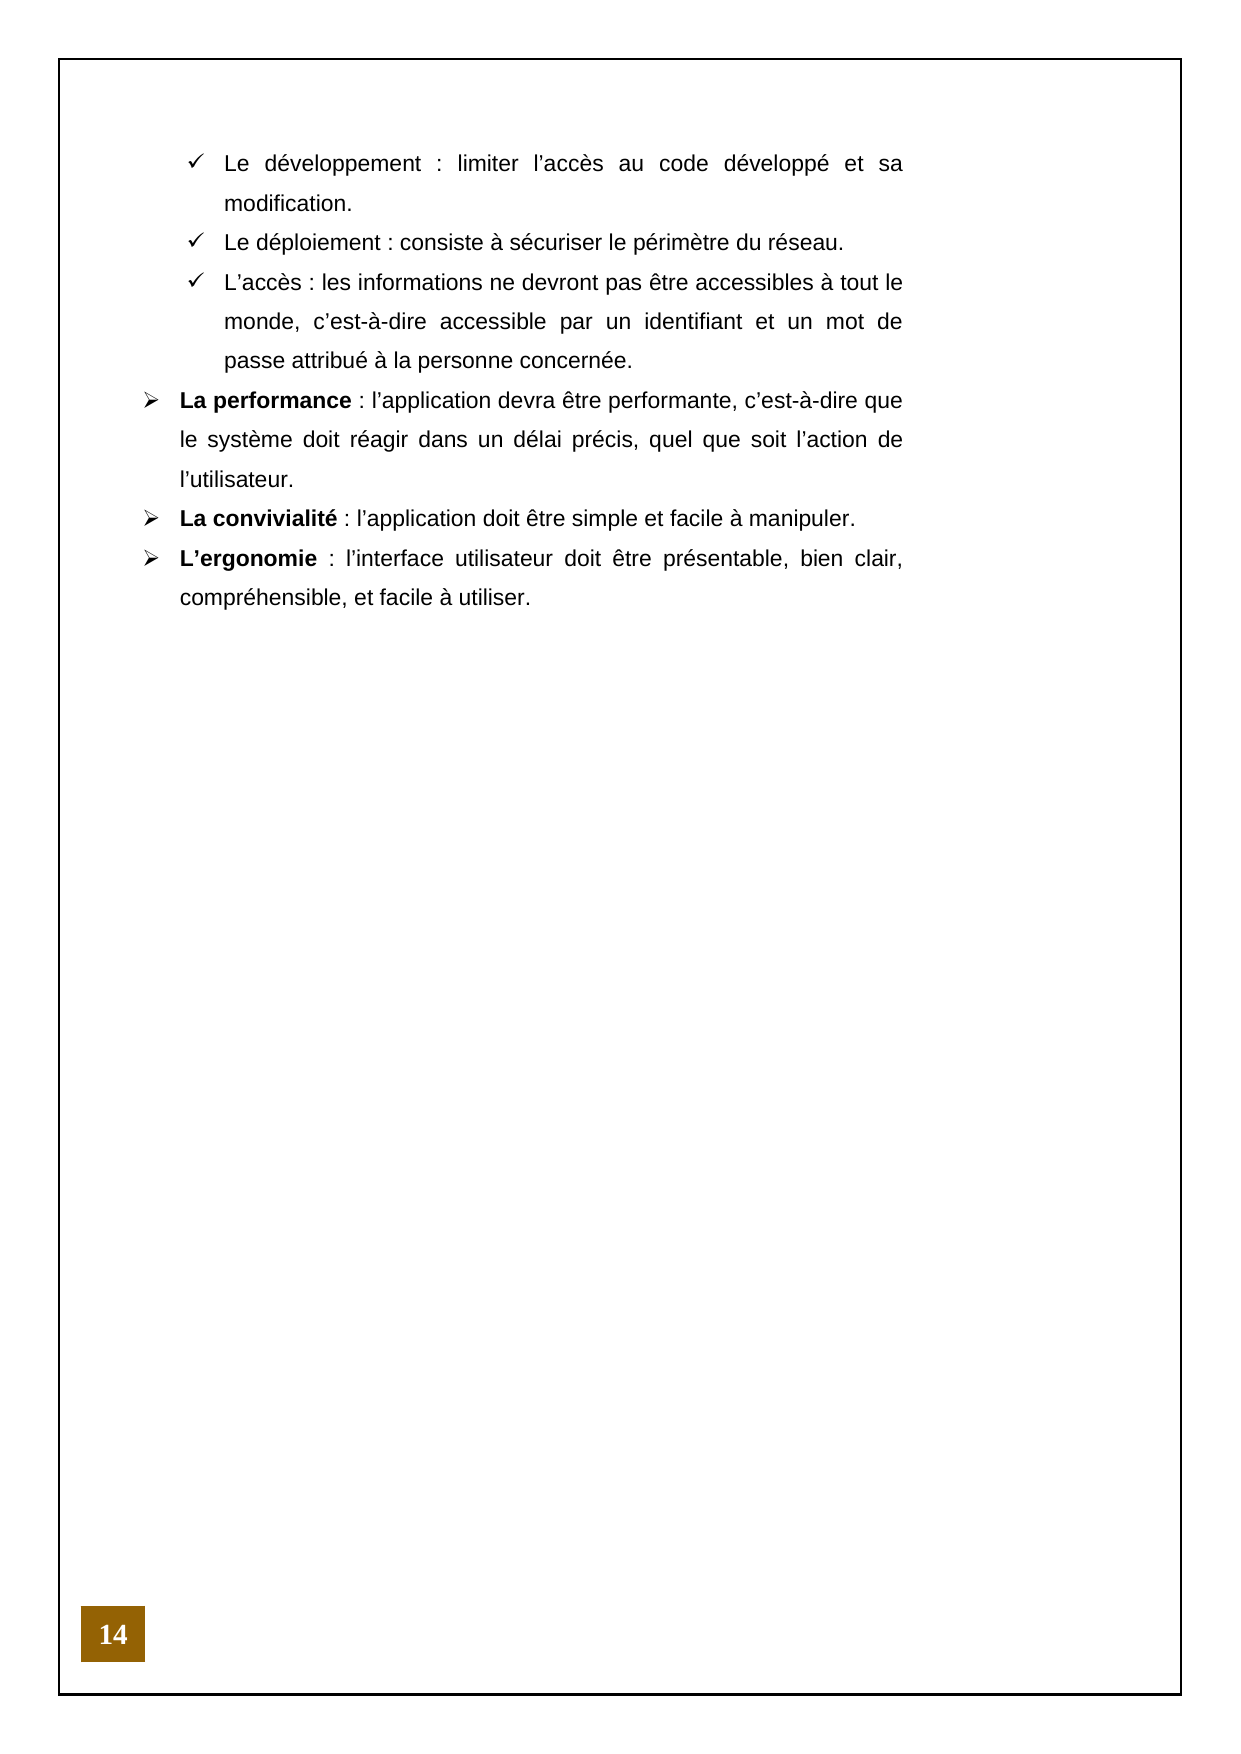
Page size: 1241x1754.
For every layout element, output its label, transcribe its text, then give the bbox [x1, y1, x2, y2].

list L’ergonomie : l’interface utilisateur doit être présentable, bien clair, compréhensible, et facile à utiliser. [142, 545, 903, 611]
list L’accès : les informations ne devront pas être accessibles à tout le monde, c’est-à-dire accessible par un identifiant et un mot de passe attribué à la personne concernée. [186, 268, 903, 374]
list La performance : l’application devra être performante, c’est-à-dire que le système doit réagir dans un délai précis, quel que soit l’action de l’utilisateur. [142, 387, 903, 492]
list La convivialité : l’application doit être simple et facile à manipuler. [142, 505, 903, 532]
list Le développement : limiter l’accès au code développé et sa modification. [186, 150, 903, 216]
list Le déploiement : consiste à sécuriser le périmètre du réseau. [186, 229, 903, 255]
